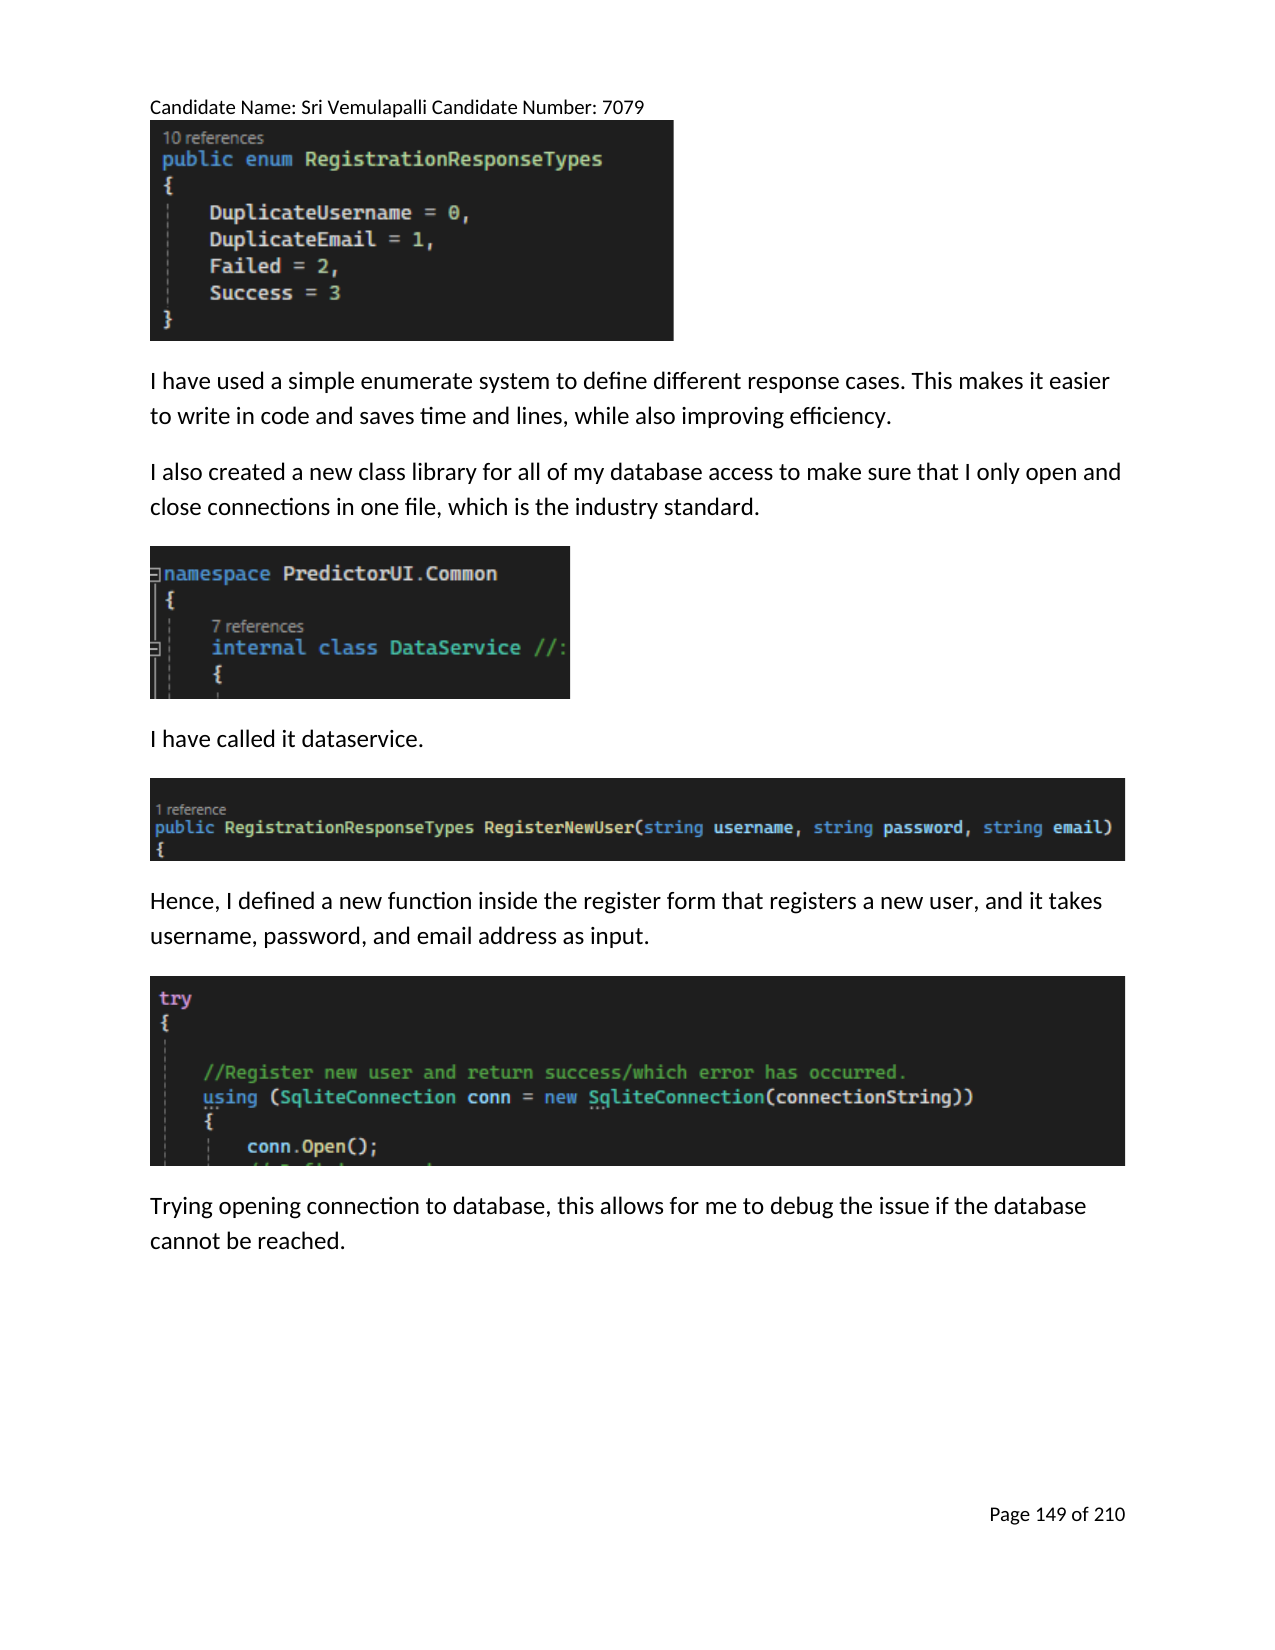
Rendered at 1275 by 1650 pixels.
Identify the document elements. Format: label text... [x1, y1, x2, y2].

text I also created a new class library for all of my database access to make sure that I only open and close connections in one file, which is the industry standard. [150, 456, 1125, 521]
text Trying opening connection to database, this allows for me to debug the issue if the database cannot be reached. [150, 1190, 1125, 1256]
text I have called it dataservice. [150, 723, 1125, 753]
picture [150, 778, 1125, 861]
picture [150, 120, 674, 341]
text Hence, I defined a new function inside the register form that registers a new user, and it takes username, password, and email address as input. [150, 886, 1125, 951]
text I have used a simple enumerate system to define different response cases. This makes it easier to write in code and saves time and lines, while also improving efficiency. [150, 365, 1125, 430]
picture [150, 976, 1125, 1166]
picture [150, 546, 571, 699]
